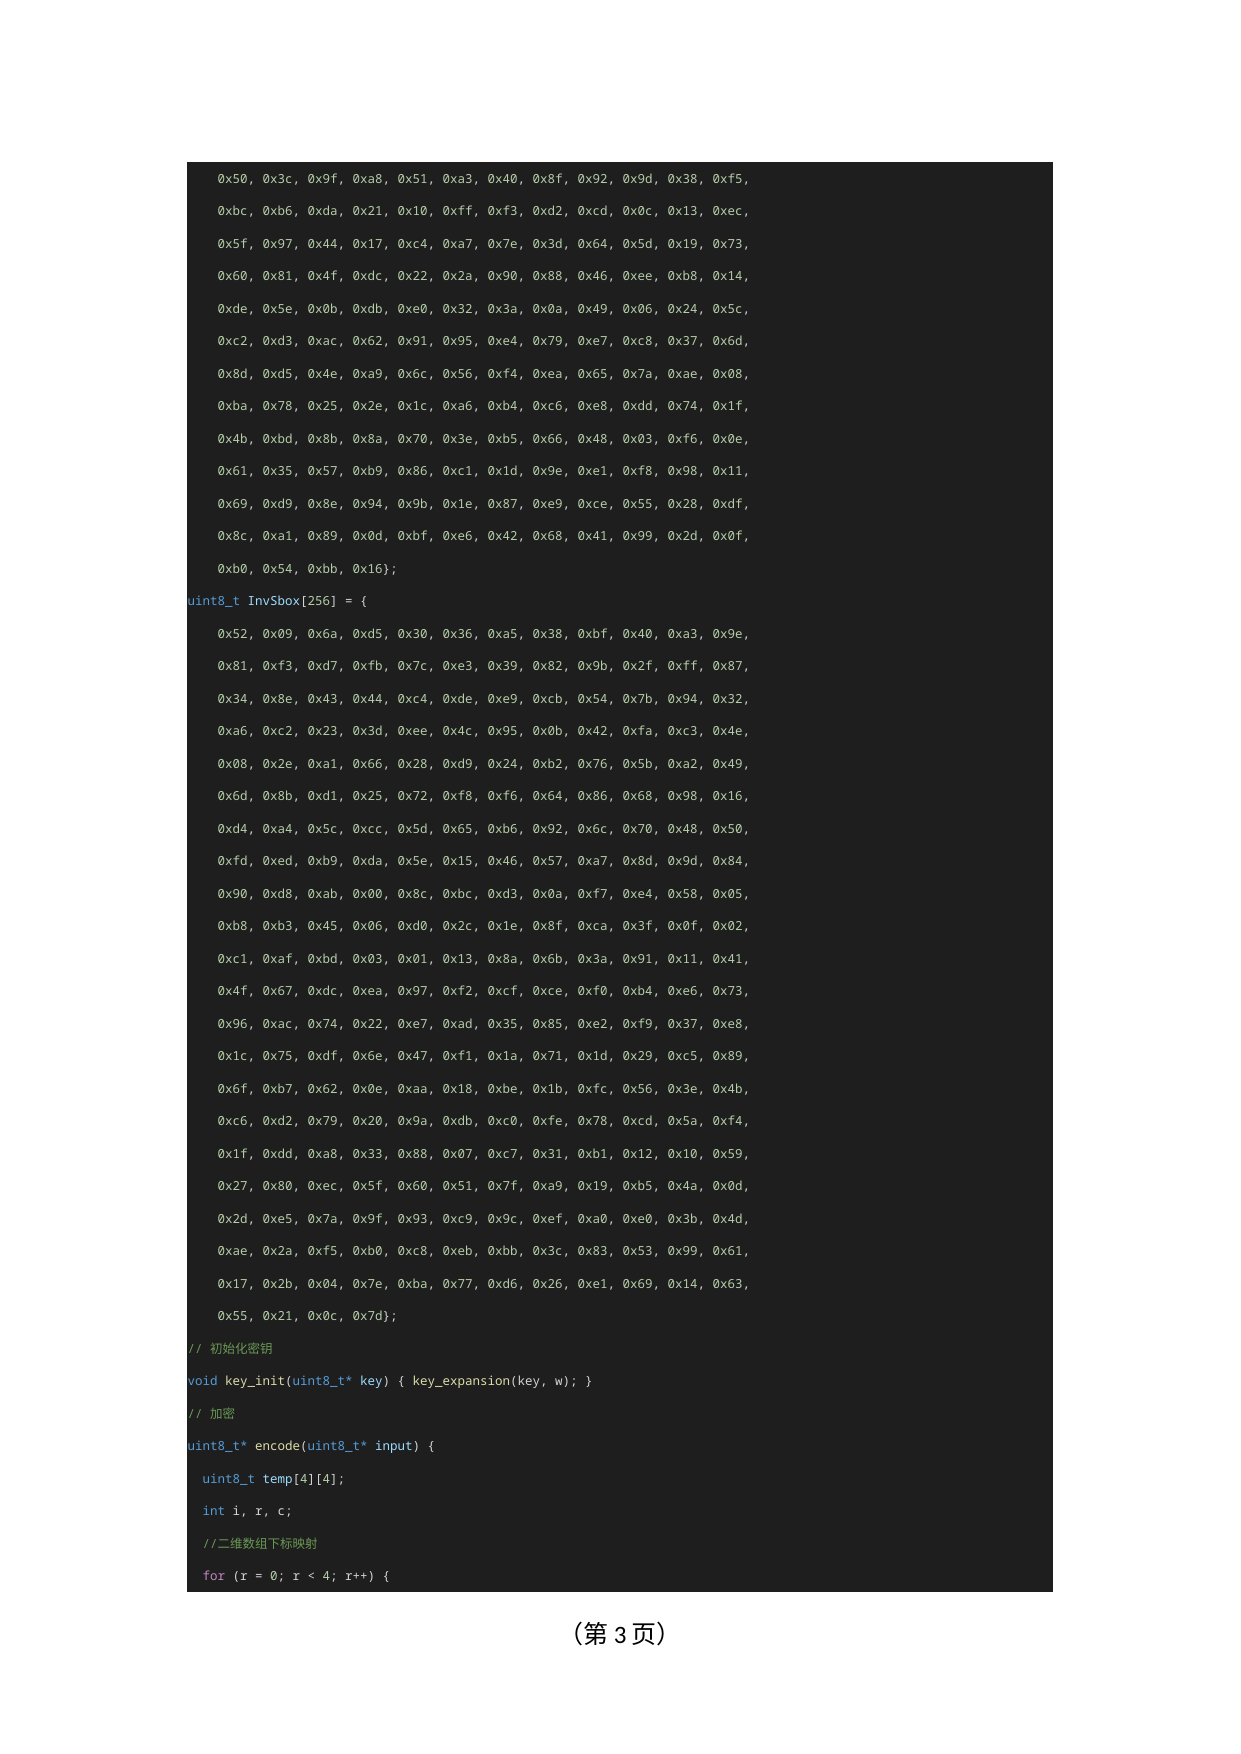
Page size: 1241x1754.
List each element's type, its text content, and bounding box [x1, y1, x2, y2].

text 0xc1, 0xaf, 0xbd, 0x03, 0x01, 0x13, 0x8a, 0x6b, 0x3a, 0x91, 0x11, 0x41, [187, 942, 1053, 974]
text 0x1f, 0xdd, 0xa8, 0x33, 0x88, 0x07, 0xc7, 0x31, 0xb1, 0x12, 0x10, 0x59, [187, 1137, 1053, 1169]
text 0x55, 0x21, 0x0c, 0x7d}; [187, 1299, 1053, 1332]
text 0xba, 0x78, 0x25, 0x2e, 0x1c, 0xa6, 0xb4, 0xc6, 0xe8, 0xdd, 0x74, 0x1f, [187, 389, 1053, 422]
text uint8_t temp[4][4]; [187, 1462, 1053, 1494]
text 0x27, 0x80, 0xec, 0x5f, 0x60, 0x51, 0x7f, 0xa9, 0x19, 0xb5, 0x4a, 0x0d, [187, 1169, 1053, 1202]
text void key_init(uint8_t* key) { key_expansion(key, w); } [187, 1364, 1053, 1397]
text 0x08, 0x2e, 0xa1, 0x66, 0x28, 0xd9, 0x24, 0xb2, 0x76, 0x5b, 0xa2, 0x49, [187, 747, 1053, 779]
text 0xc6, 0xd2, 0x79, 0x20, 0x9a, 0xdb, 0xc0, 0xfe, 0x78, 0xcd, 0x5a, 0xf4, [187, 1104, 1053, 1137]
text 0xc2, 0xd3, 0xac, 0x62, 0x91, 0x95, 0xe4, 0x79, 0xe7, 0xc8, 0x37, 0x6d, [187, 324, 1053, 357]
text //二维数组下标映射 [187, 1527, 1053, 1559]
text 0x34, 0x8e, 0x43, 0x44, 0xc4, 0xde, 0xe9, 0xcb, 0x54, 0x7b, 0x94, 0x32, [187, 682, 1053, 714]
text 0x90, 0xd8, 0xab, 0x00, 0x8c, 0xbc, 0xd3, 0x0a, 0xf7, 0xe4, 0x58, 0x05, [187, 877, 1053, 909]
text 0x8d, 0xd5, 0x4e, 0xa9, 0x6c, 0x56, 0xf4, 0xea, 0x65, 0x7a, 0xae, 0x08, [187, 357, 1053, 389]
text for (r = 0; r < 4; r++) { [187, 1559, 1053, 1592]
text 0x1c, 0x75, 0xdf, 0x6e, 0x47, 0xf1, 0x1a, 0x71, 0x1d, 0x29, 0xc5, 0x89, [187, 1039, 1053, 1072]
text 0x5f, 0x97, 0x44, 0x17, 0xc4, 0xa7, 0x7e, 0x3d, 0x64, 0x5d, 0x19, 0x73, [187, 227, 1053, 259]
text 0xfd, 0xed, 0xb9, 0xda, 0x5e, 0x15, 0x46, 0x57, 0xa7, 0x8d, 0x9d, 0x84, [187, 844, 1053, 877]
text 0x2d, 0xe5, 0x7a, 0x9f, 0x93, 0xc9, 0x9c, 0xef, 0xa0, 0xe0, 0x3b, 0x4d, [187, 1202, 1053, 1234]
text 0x6f, 0xb7, 0x62, 0x0e, 0xaa, 0x18, 0xbe, 0x1b, 0xfc, 0x56, 0x3e, 0x4b, [187, 1072, 1053, 1104]
text 0xa6, 0xc2, 0x23, 0x3d, 0xee, 0x4c, 0x95, 0x0b, 0x42, 0xfa, 0xc3, 0x4e, [187, 714, 1053, 747]
text 0xd4, 0xa4, 0x5c, 0xcc, 0x5d, 0x65, 0xb6, 0x92, 0x6c, 0x70, 0x48, 0x50, [187, 812, 1053, 844]
text 0x96, 0xac, 0x74, 0x22, 0xe7, 0xad, 0x35, 0x85, 0xe2, 0xf9, 0x37, 0xe8, [187, 1007, 1053, 1039]
text // 加密 [187, 1397, 1053, 1429]
text uint8_t* encode(uint8_t* input) { [187, 1429, 1053, 1462]
text 0x81, 0xf3, 0xd7, 0xfb, 0x7c, 0xe3, 0x39, 0x82, 0x9b, 0x2f, 0xff, 0x87, [187, 649, 1053, 682]
text 0x4f, 0x67, 0xdc, 0xea, 0x97, 0xf2, 0xcf, 0xce, 0xf0, 0xb4, 0xe6, 0x73, [187, 974, 1053, 1007]
text 0x6d, 0x8b, 0xd1, 0x25, 0x72, 0xf8, 0xf6, 0x64, 0x86, 0x68, 0x98, 0x16, [187, 779, 1053, 812]
text 0x4b, 0xbd, 0x8b, 0x8a, 0x70, 0x3e, 0xb5, 0x66, 0x48, 0x03, 0xf6, 0x0e, [187, 422, 1053, 454]
text 0x61, 0x35, 0x57, 0xb9, 0x86, 0xc1, 0x1d, 0x9e, 0xe1, 0xf8, 0x98, 0x11, [187, 454, 1053, 487]
text 0x50, 0x3c, 0x9f, 0xa8, 0x51, 0xa3, 0x40, 0x8f, 0x92, 0x9d, 0x38, 0xf5, [187, 162, 1053, 194]
text 0x60, 0x81, 0x4f, 0xdc, 0x22, 0x2a, 0x90, 0x88, 0x46, 0xee, 0xb8, 0x14, [187, 259, 1053, 292]
text 0xde, 0x5e, 0x0b, 0xdb, 0xe0, 0x32, 0x3a, 0x0a, 0x49, 0x06, 0x24, 0x5c, [187, 292, 1053, 324]
text 0xb0, 0x54, 0xbb, 0x16}; [187, 552, 1053, 584]
text // 初始化密钥 [187, 1332, 1053, 1364]
text 0xae, 0x2a, 0xf5, 0xb0, 0xc8, 0xeb, 0xbb, 0x3c, 0x83, 0x53, 0x99, 0x61, [187, 1234, 1053, 1267]
text uint8_t InvSbox[256] = { [187, 584, 1053, 617]
text 0x52, 0x09, 0x6a, 0xd5, 0x30, 0x36, 0xa5, 0x38, 0xbf, 0x40, 0xa3, 0x9e, [187, 617, 1053, 649]
text 0xb8, 0xb3, 0x45, 0x06, 0xd0, 0x2c, 0x1e, 0x8f, 0xca, 0x3f, 0x0f, 0x02, [187, 909, 1053, 942]
text 0x17, 0x2b, 0x04, 0x7e, 0xba, 0x77, 0xd6, 0x26, 0xe1, 0x69, 0x14, 0x63, [187, 1267, 1053, 1299]
text 0x69, 0xd9, 0x8e, 0x94, 0x9b, 0x1e, 0x87, 0xe9, 0xce, 0x55, 0x28, 0xdf, [187, 487, 1053, 519]
text 0x8c, 0xa1, 0x89, 0x0d, 0xbf, 0xe6, 0x42, 0x68, 0x41, 0x99, 0x2d, 0x0f, [187, 519, 1053, 552]
text int i, r, c; [187, 1494, 1053, 1527]
text 0xbc, 0xb6, 0xda, 0x21, 0x10, 0xff, 0xf3, 0xd2, 0xcd, 0x0c, 0x13, 0xec, [187, 194, 1053, 227]
